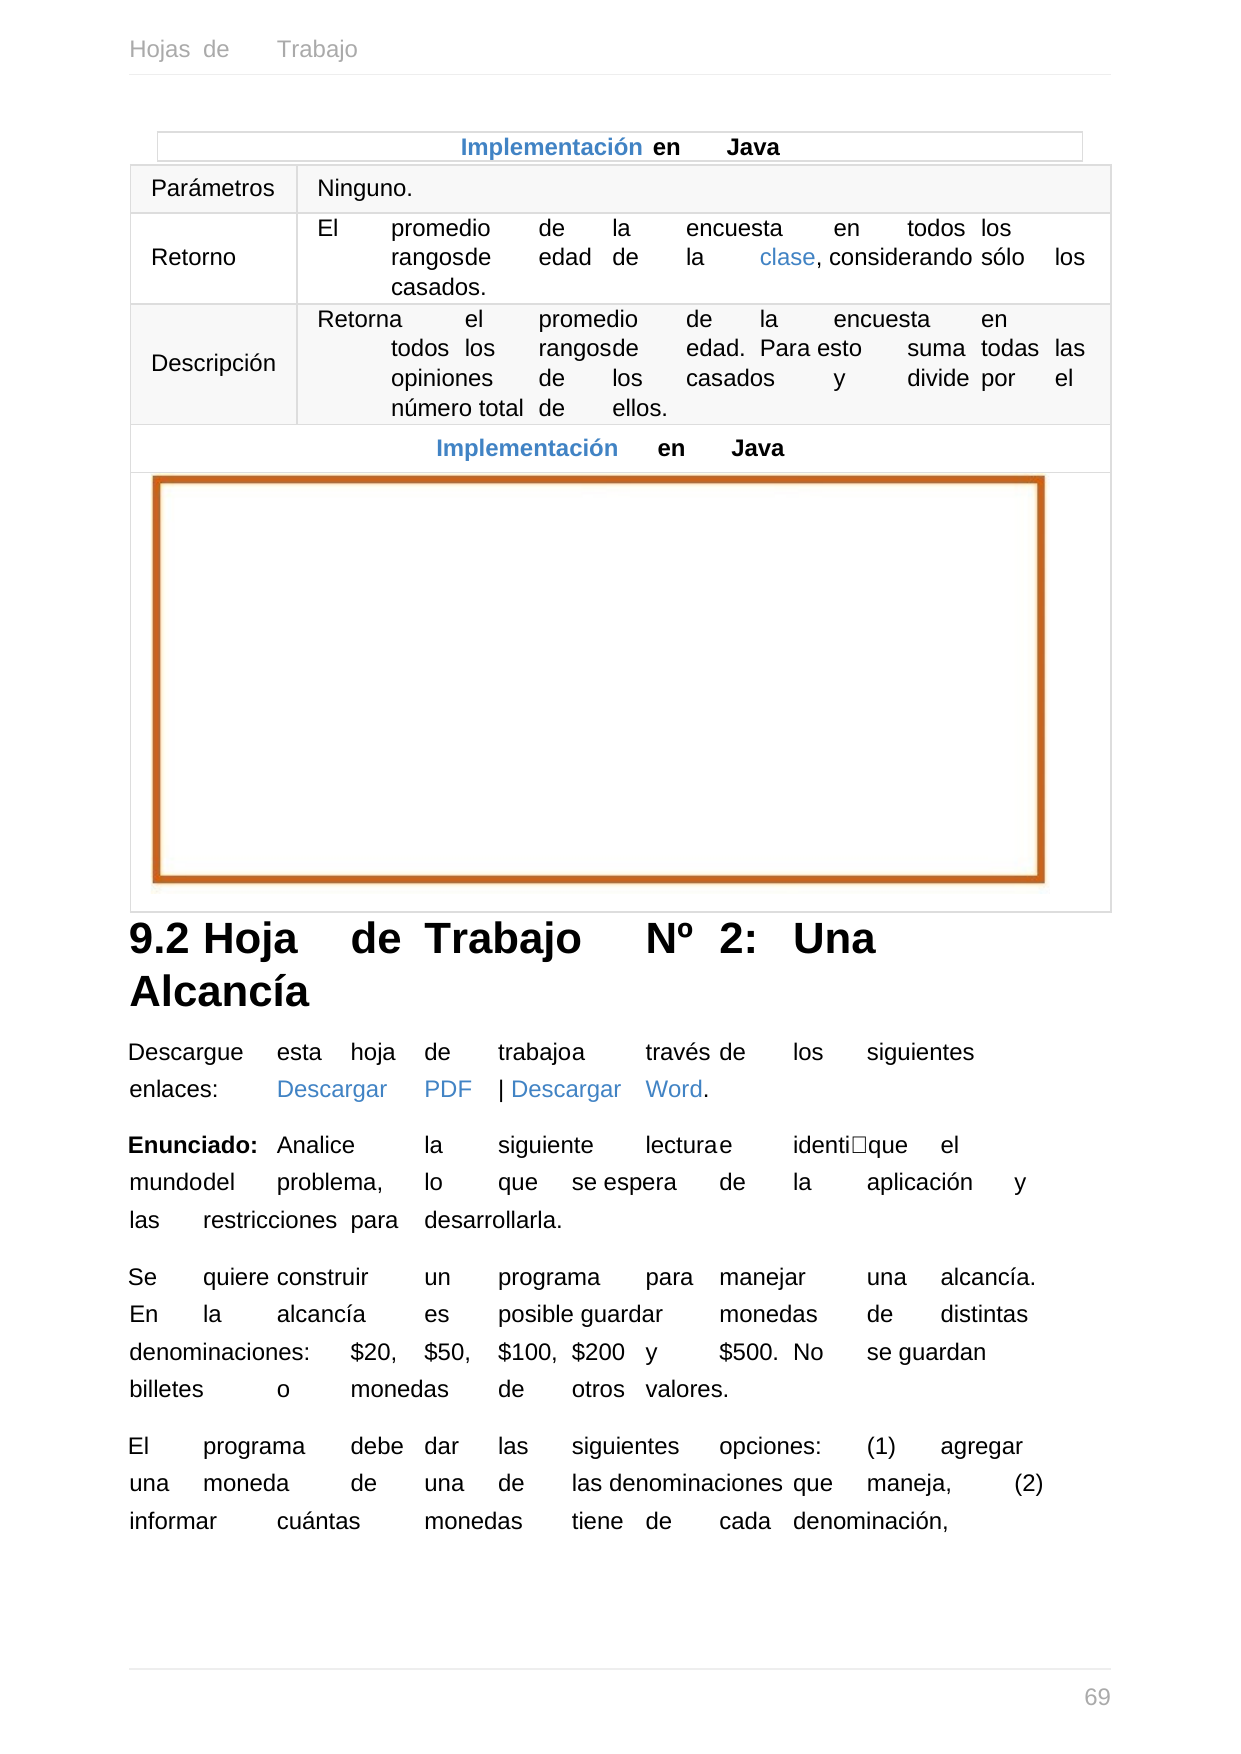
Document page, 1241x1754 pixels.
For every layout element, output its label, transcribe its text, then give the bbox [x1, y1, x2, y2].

table_cell Ninguno. [298, 166, 1110, 212]
table_cell Implementación en Java [131, 425, 1110, 472]
text Descargue esta hoja de trabajo a través de los siguientes enlaces: Descargar PDF | Descargar Word. [128, 1038, 1080, 1103]
picture [150, 473, 1050, 894]
text Enunciado: Analice la siguiente lectura e identique el mundo del problema, lo que se espera de la aplicación y las restricciones para desarrollarla. [128, 1131, 1080, 1233]
text El programa debe dar las siguientes opciones: (1) agregar una moneda de una de las denominaciones que maneja, (2) informar cuántas monedas tiene de cada denominación, [128, 1432, 1080, 1534]
table_cell Parámetros [131, 166, 296, 212]
table_cell El promedio de la encuesta en todos los rangos de edad de la clase, considerando sólo los casados. [298, 214, 1110, 303]
table_cell [131, 473, 1110, 911]
table_cell Retorna el promedio de la encuesta en todos los rangos de edad. Para esto suma todas las opiniones de los casados y divide por el número total de ellos. [298, 305, 1110, 424]
text Se quiere construir un programa para manejar una alcancía. En la alcancía es posible guardar monedas de distintas denominaciones: $20, $50, $100, $200 y $500. No se guardan billetes o monedas de otros valores. [128, 1262, 1080, 1402]
table_cell Retorno [131, 214, 296, 303]
table_cell Descripción [131, 305, 296, 424]
subtitle 9.2 Hoja de Trabajo Nº 2: Una Alcancía [129, 913, 1082, 1016]
